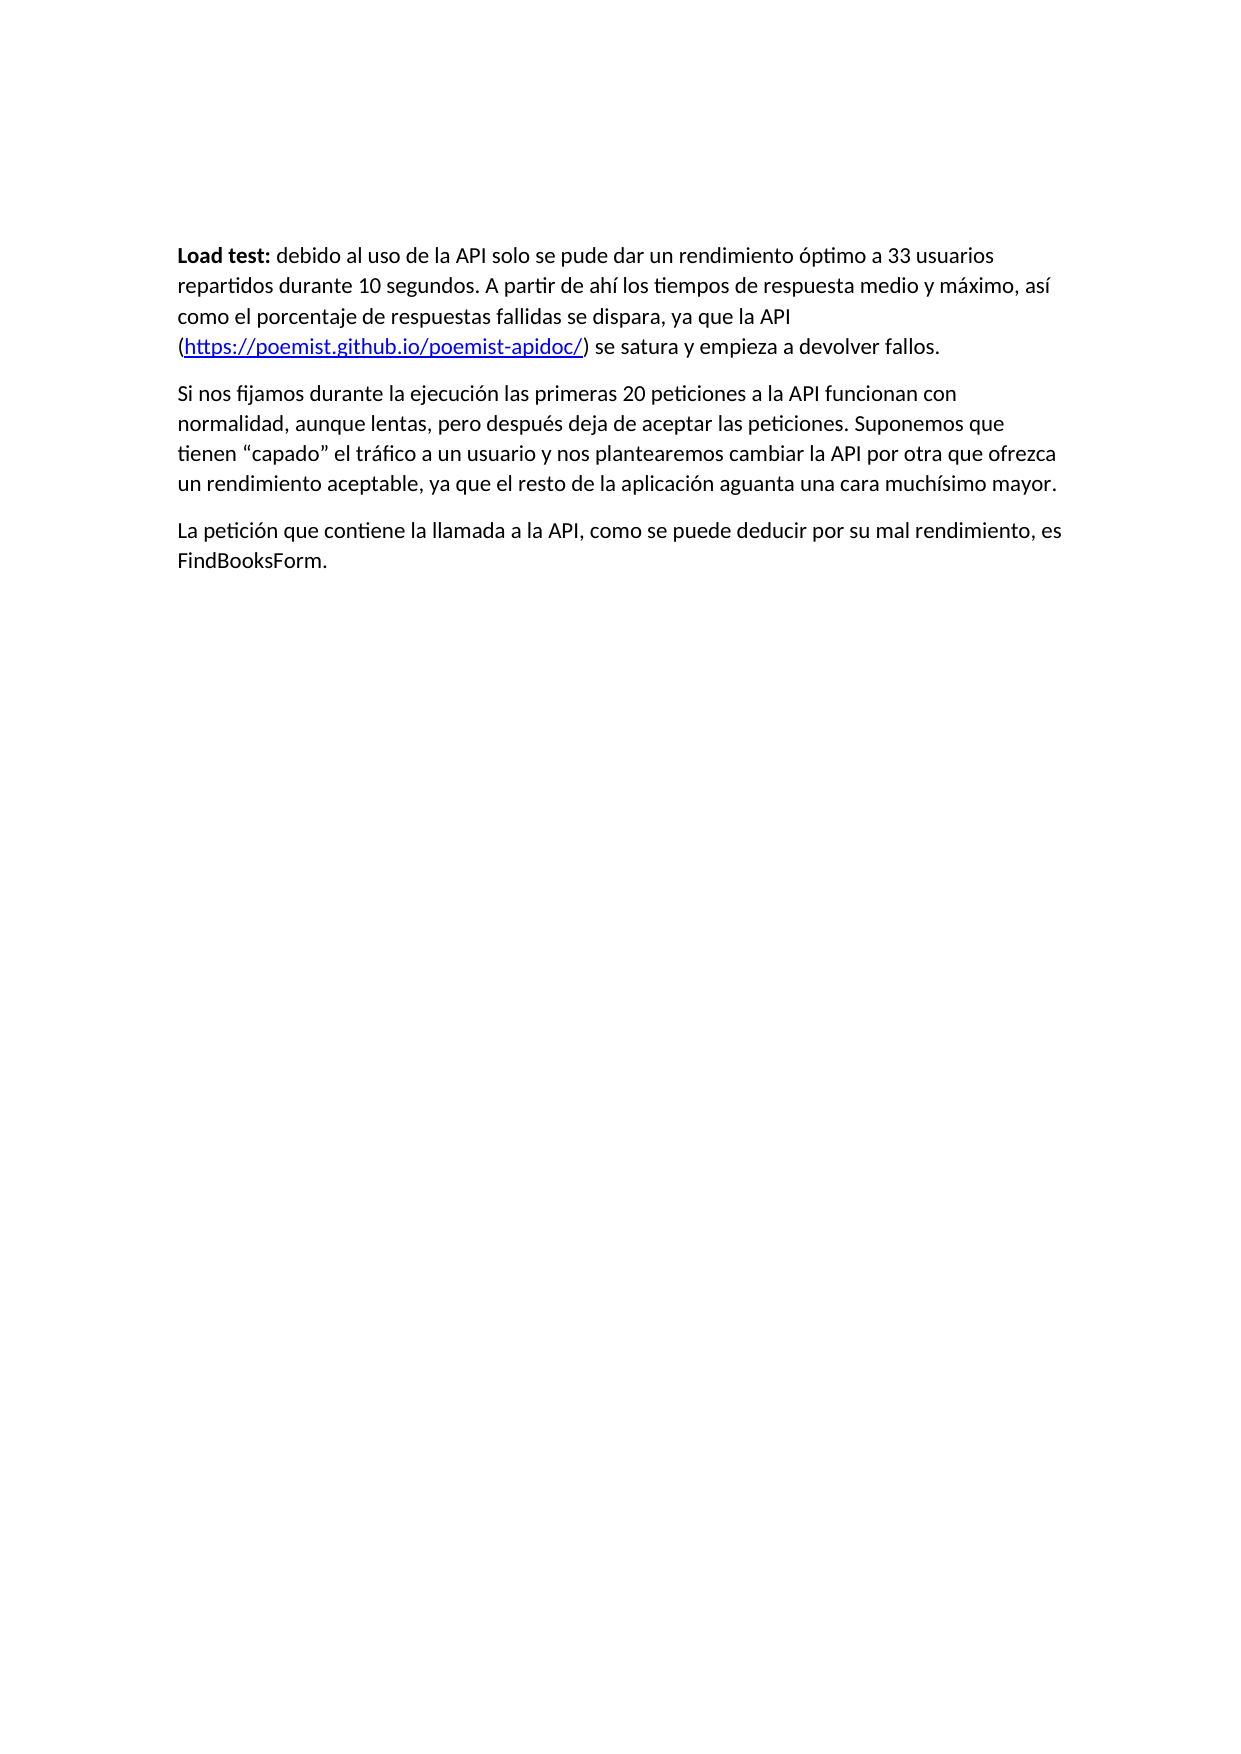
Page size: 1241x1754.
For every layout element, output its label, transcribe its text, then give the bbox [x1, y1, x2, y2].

text La petición que contiene la llamada a la API, como se puede deducir por su mal rendimiento, es FindBooksForm. [177, 516, 1063, 574]
text Si nos fijamos durante la ejecución las primeras 20 peticiones a la API funcionan con normalidad, aunque lentas, pero después deja de aceptar las peticiones. Suponemos que tienen “capado” el tráfico a un usuario y nos plantearemos cambiar la API por otra que ofrezca un rendimiento aceptable, ya que el resto de la aplicación aguanta una cara muchísimo mayor. [177, 379, 1063, 497]
text Load test: debido al uso de la API solo se pude dar un rendimiento óptimo a 33 usuarios repartidos durante 10 segundos. A partir de ahí los tiempos de respuesta medio y máximo, así como el porcentaje de respuestas fallidas se dispara, ya que la API (https://poemist.github.io/poemist-apidoc/) se satura y empieza a devolver fallos. [177, 241, 1063, 360]
